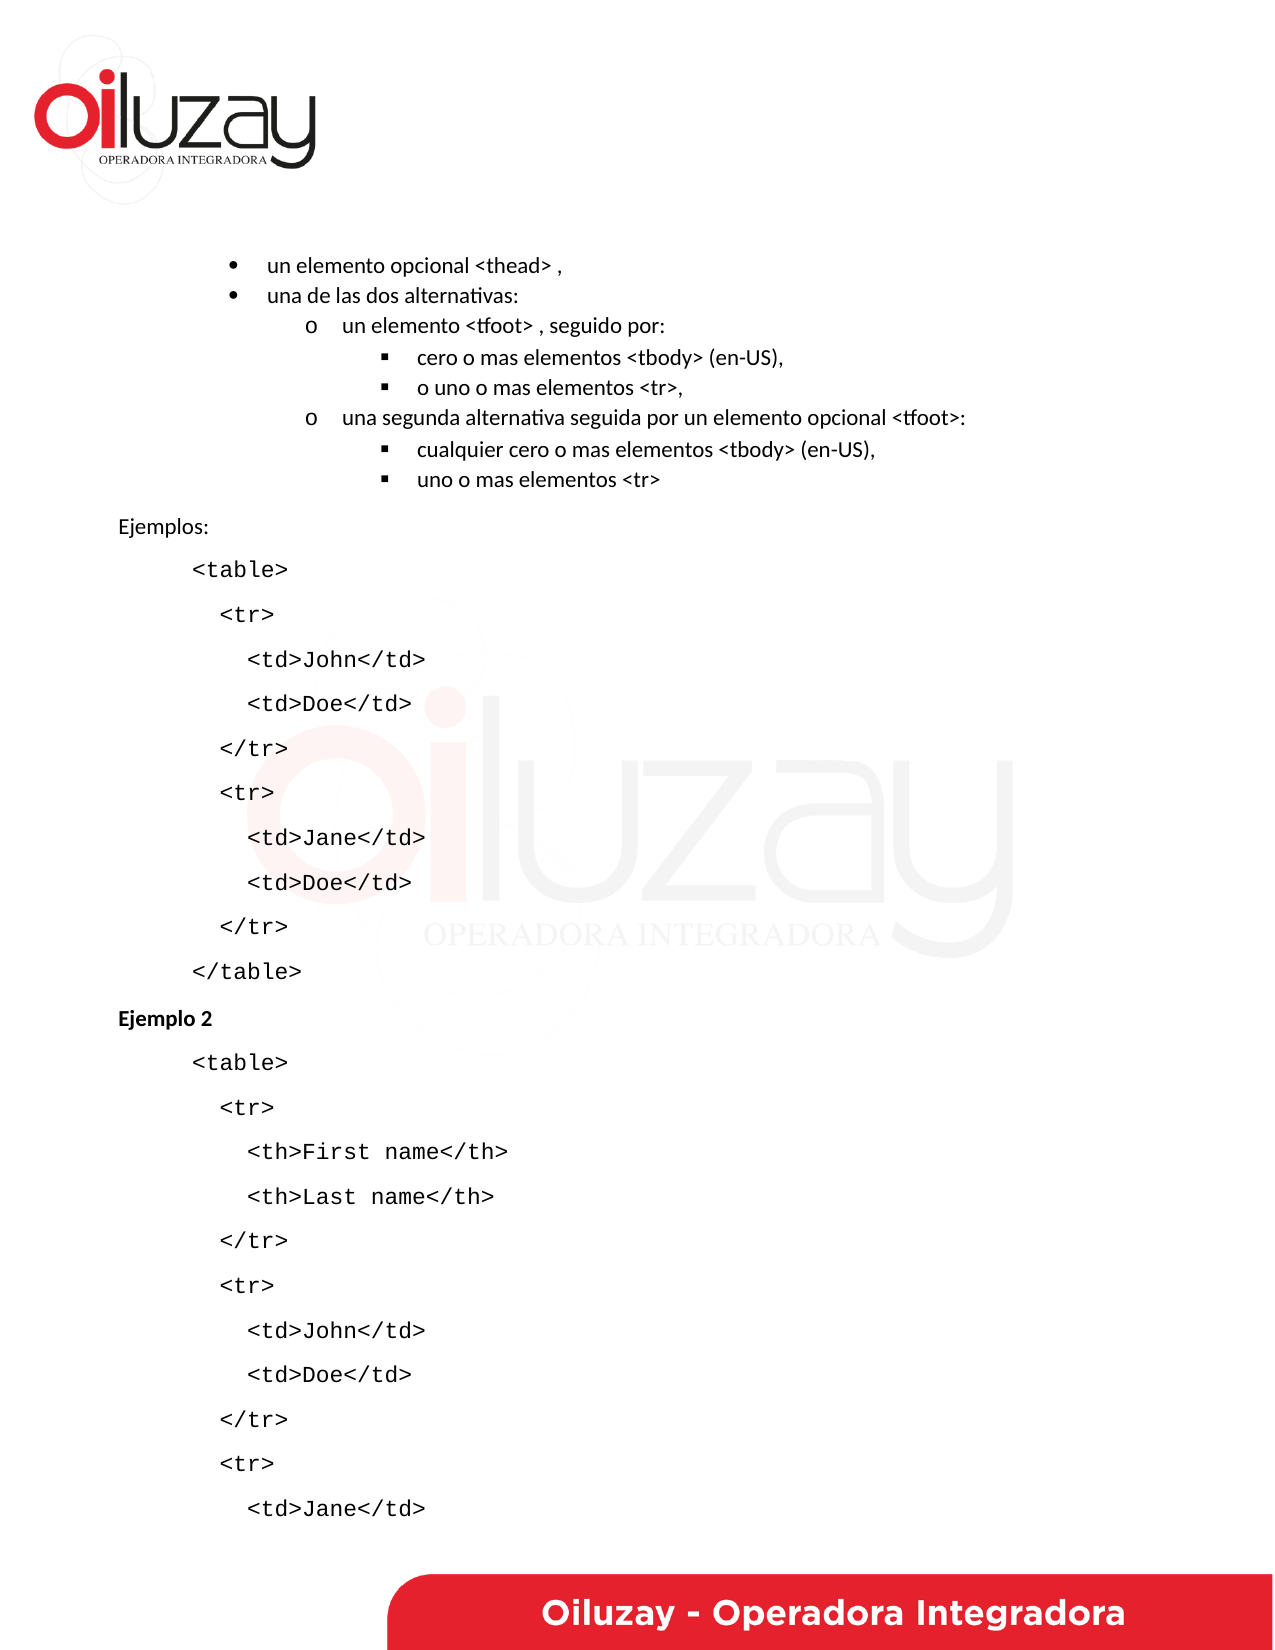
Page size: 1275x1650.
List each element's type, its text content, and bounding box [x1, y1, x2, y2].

text </tr> [192, 915, 1157, 941]
text <tr> [192, 1096, 1157, 1122]
text <tr> [192, 603, 1157, 629]
list un elemento <tfoot> , seguido por: [304, 311, 1157, 341]
picture [0, 0, 1273, 1650]
text <td>John</td> [192, 1319, 1157, 1345]
text <td>John</td> [192, 648, 1157, 674]
text <td>Doe</td> [192, 1363, 1157, 1389]
text <td>Jane</td> [192, 1497, 1157, 1523]
text </tr> [192, 1408, 1157, 1434]
list una segunda alternativa seguida por un elemento opcional <tfoot>: [304, 403, 1157, 432]
text <tr> [192, 1453, 1157, 1479]
text <tr> [192, 1274, 1157, 1300]
text <tr> [192, 782, 1157, 808]
text <th>Last name</th> [192, 1185, 1157, 1211]
text <table> [192, 559, 1157, 585]
text <table> [192, 1051, 1157, 1077]
text </tr> [192, 737, 1157, 763]
text <th>First name</th> [192, 1141, 1157, 1167]
text <td>Doe</td> [192, 871, 1157, 897]
list un elemento opcional <thead> , [229, 251, 1157, 279]
text </tr> [192, 1230, 1157, 1256]
text Ejemplo 2 [118, 1004, 1157, 1033]
list uno o mas elementos <tr> [379, 465, 1157, 493]
list cero o mas elementos <tbody> (en-US), [379, 343, 1157, 371]
list una de las dos alternativas: [229, 281, 1157, 309]
text <td>Doe</td> [192, 692, 1157, 718]
text <td>Jane</td> [192, 826, 1157, 852]
list cualquier cero o mas elementos <tbody> (en-US), [379, 435, 1157, 463]
list o uno o mas elementos <tr>, [379, 373, 1157, 401]
text Ejemplos: [118, 512, 1157, 540]
text </table> [192, 960, 1157, 986]
